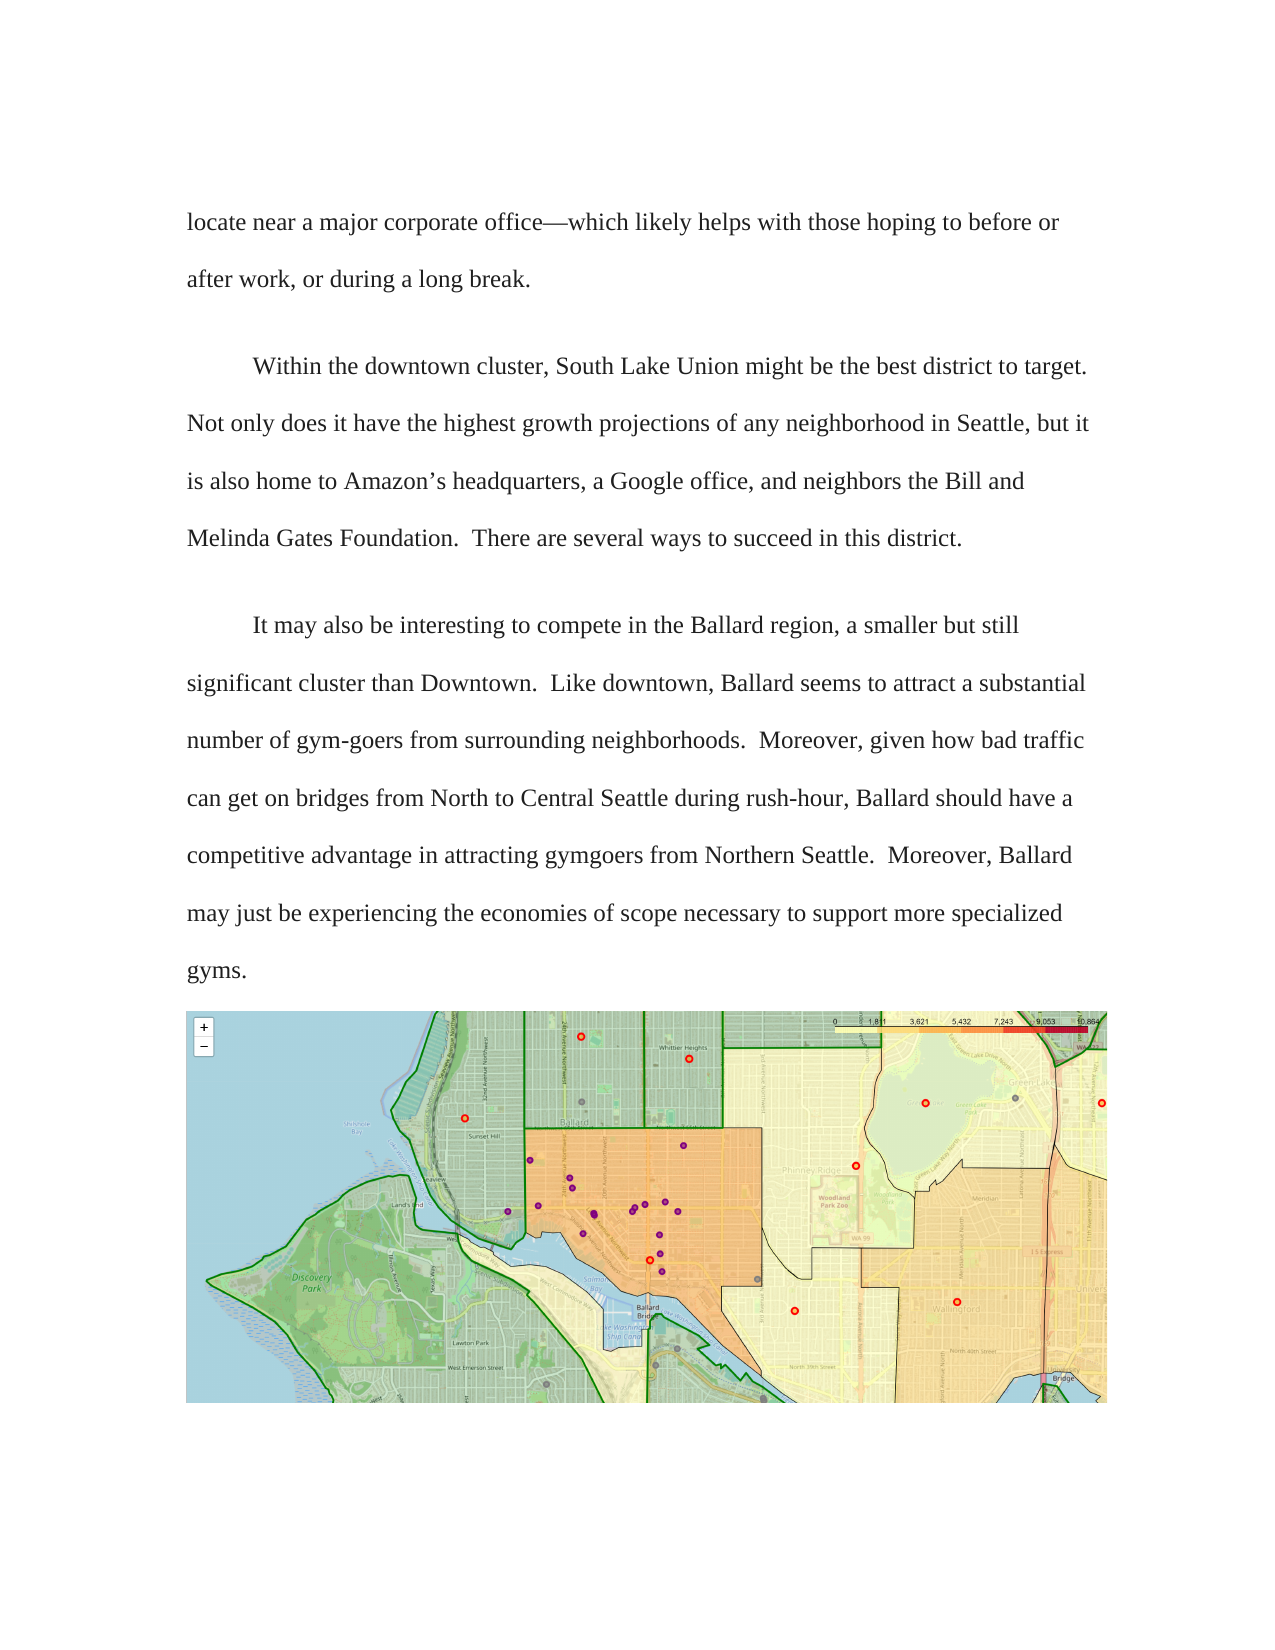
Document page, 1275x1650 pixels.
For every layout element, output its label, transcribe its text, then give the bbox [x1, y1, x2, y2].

picture [186, 1011, 1108, 1403]
text It may also be interesting to compete in the Ballard region, a smaller but still significant cluster than Downtown. Like downtown, Ballard seems to attract a substantial number of gym-goers from surrounding neighborhoods. Moreover, given how bad traffic can get on bridges from North to Central Seattle during rush-hour, Ballard should have a competitive advantage in attracting gymgoers from Northern Seattle. Moreover, Ballard may just be experiencing the economies of scope necessary to support more specialized gyms. [187, 610, 1098, 1011]
text Within the downtown cluster, South Lake Union might be the best district to target. Not only does it have the highest growth projections of any neighborhood in Seattle, but it is also home to Amazon’s headquarters, a Google office, and neighbors the Bill and Melinda Gates Foundation. There are several ways to succeed in this district. [187, 351, 1098, 552]
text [187, 207, 1098, 293]
